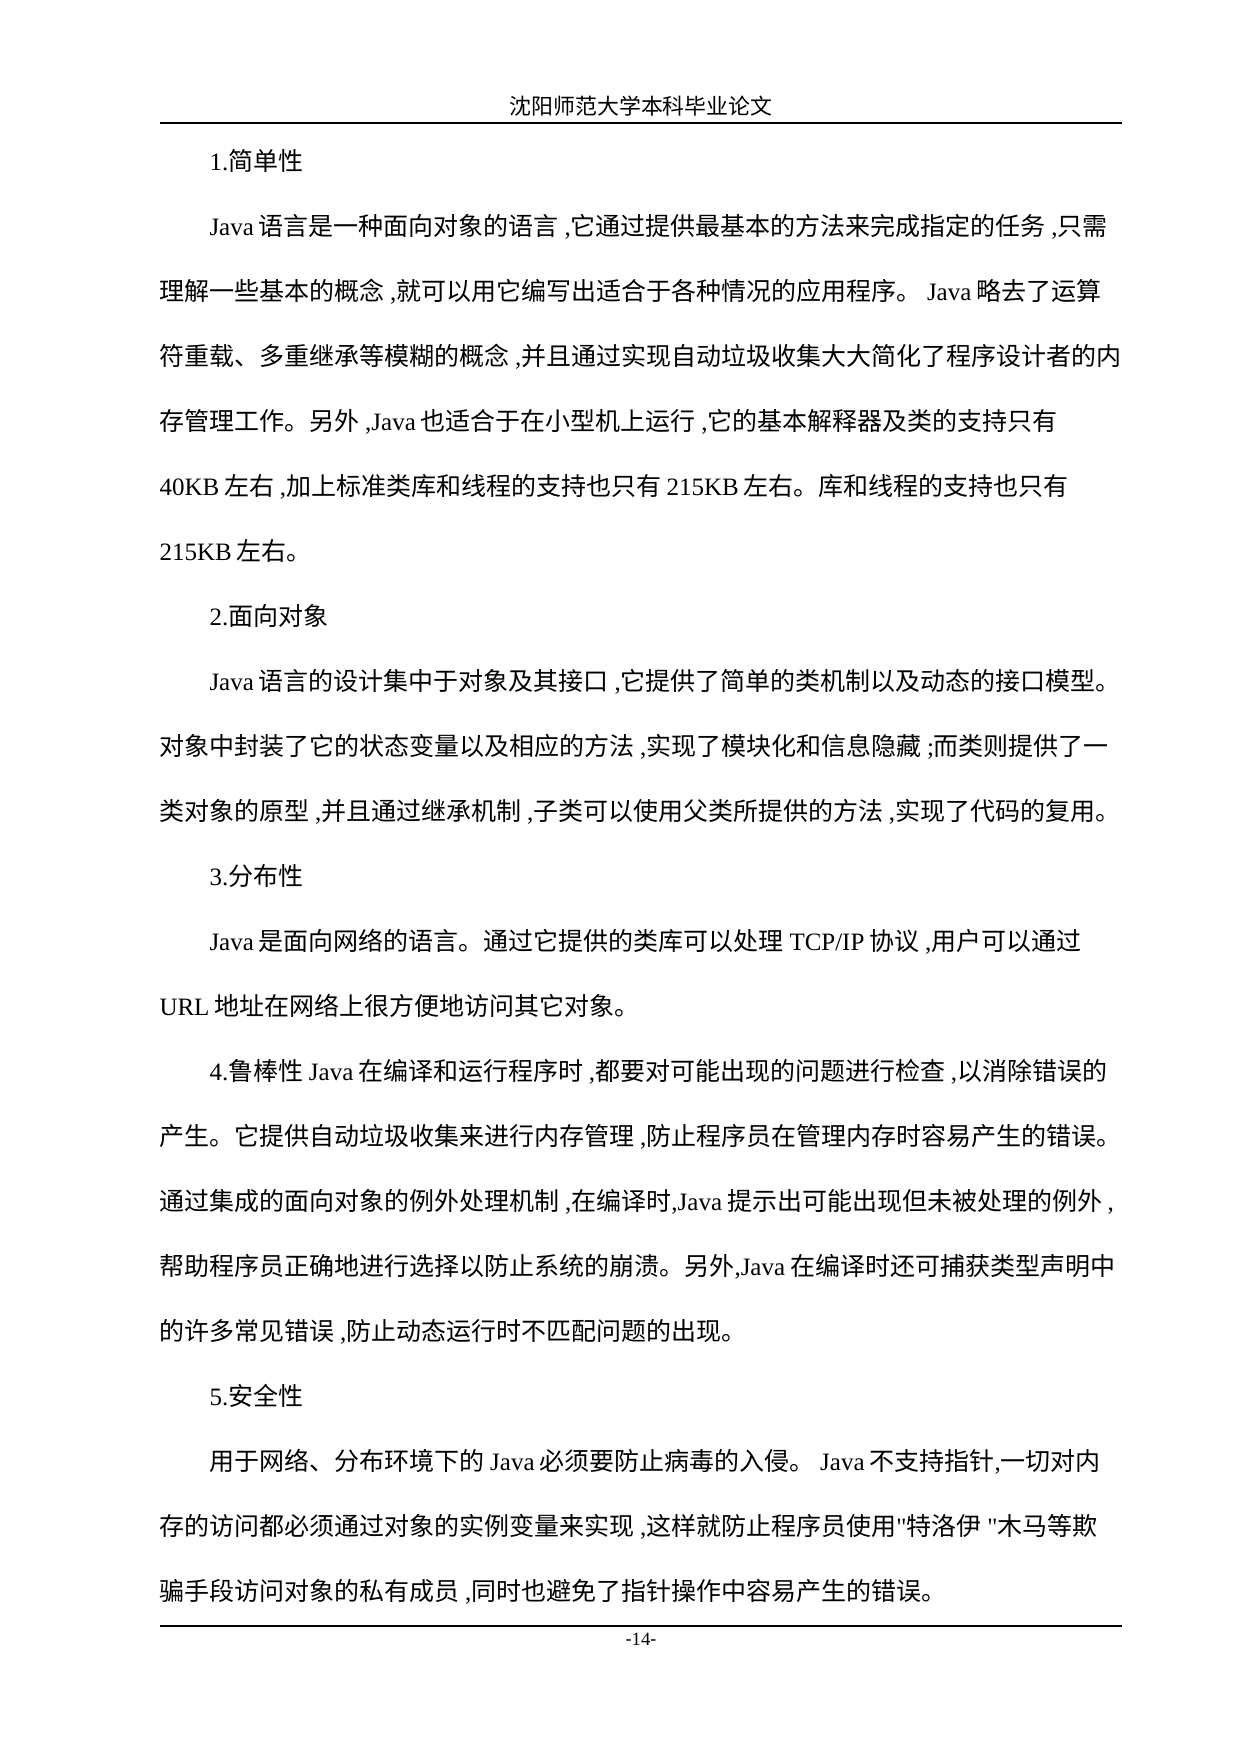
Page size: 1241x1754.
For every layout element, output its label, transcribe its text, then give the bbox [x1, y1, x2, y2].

text Java语言的设计集中于对象及其接口 ,它提供了简单的类机制以及动态的接口模型。对象中封装了它的状态变量以及相应的方法 ,实现了模块化和信息隐藏 ;而类则提供了一类对象的原型 ,并且通过继承机制 ,子类可以使用父类所提供的方法 ,实现了代码的复用。 [159, 647, 1122, 842]
text 3.分布性 [159, 842, 1122, 907]
text Java语言是一种面向对象的语言 ,它通过提供最基本的方法来完成指定的任务 ,只需理解一些基本的概念 ,就可以用它编写出适合于各种情况的应用程序。 Java略去了运算符重载、多重继承等模糊的概念 ,并且通过实现自动垃圾收集大大简化了程序设计者的内存管理工作。另外 ,Java也适合于在小型机上运行 ,它的基本解释器及类的支持只有 40KB左右 ,加上标准类库和线程的支持也只有 215KB左右。库和线程的支持也只有 215KB左右。 [159, 192, 1122, 582]
text Java是面向网络的语言。通过它提供的类库可以处理 TCP/IP协议 ,用户可以通过 URL地址在网络上很方便地访问其它对象。 [159, 907, 1122, 1037]
text 用于网络、分布环境下的 Java必须要防止病毒的入侵。 Java不支持指针,一切对内存的访问都必须通过对象的实例变量来实现 ,这样就防止程序员使用"特洛伊 "木马等欺骗手段访问对象的私有成员 ,同时也避免了指针操作中容易产生的错误。 [159, 1427, 1122, 1622]
text 2.面向对象 [159, 582, 1122, 647]
text 5.安全性 [159, 1362, 1122, 1427]
text 1.简单性 [159, 127, 1122, 192]
text 4.鲁棒性 Java在编译和运行程序时 ,都要对可能出现的问题进行检查 ,以消除错误的产生。它提供自动垃圾收集来进行内存管理 ,防止程序员在管理内存时容易产生的错误。通过集成的面向对象的例外处理机制 ,在编译时,Java提示出可能出现但未被处理的例外 ,帮助程序员正确地进行选择以防止系统的崩溃。另外,Java在编译时还可捕获类型声明中的许多常见错误 ,防止动态运行时不匹配问题的出现。 [159, 1037, 1122, 1362]
